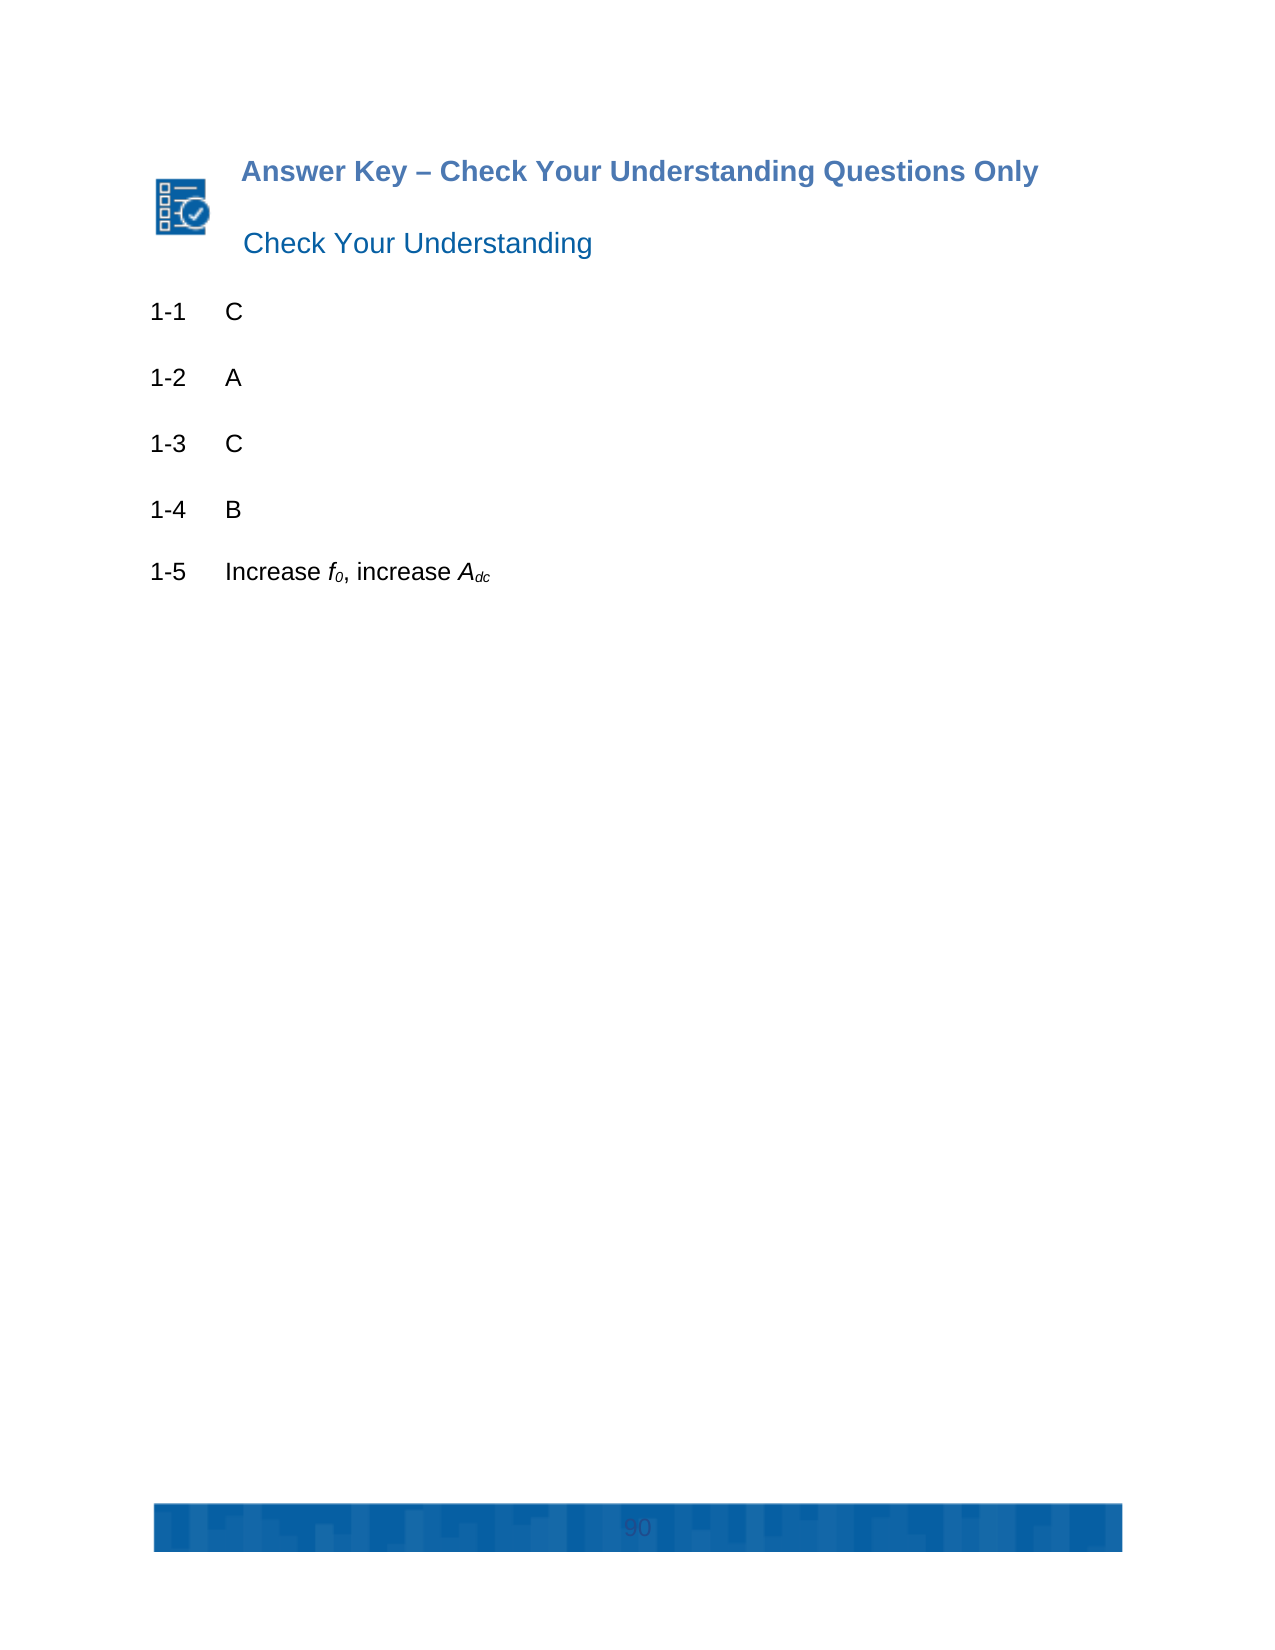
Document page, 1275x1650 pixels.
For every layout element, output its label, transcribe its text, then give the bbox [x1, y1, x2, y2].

subtitle Answer Key – Check Your Understanding Questions Only [150, 154, 1125, 188]
text 1-3 C [150, 429, 1125, 458]
text 1-5 Increase f0, increase Adc [150, 557, 1125, 586]
text 1-1 C [150, 297, 1125, 326]
picture [153, 1503, 1123, 1552]
text 1-4 B [150, 495, 1125, 524]
text 1-2 A [150, 363, 1125, 392]
picture [152, 175, 214, 238]
text Check Your Understanding [150, 226, 1125, 259]
